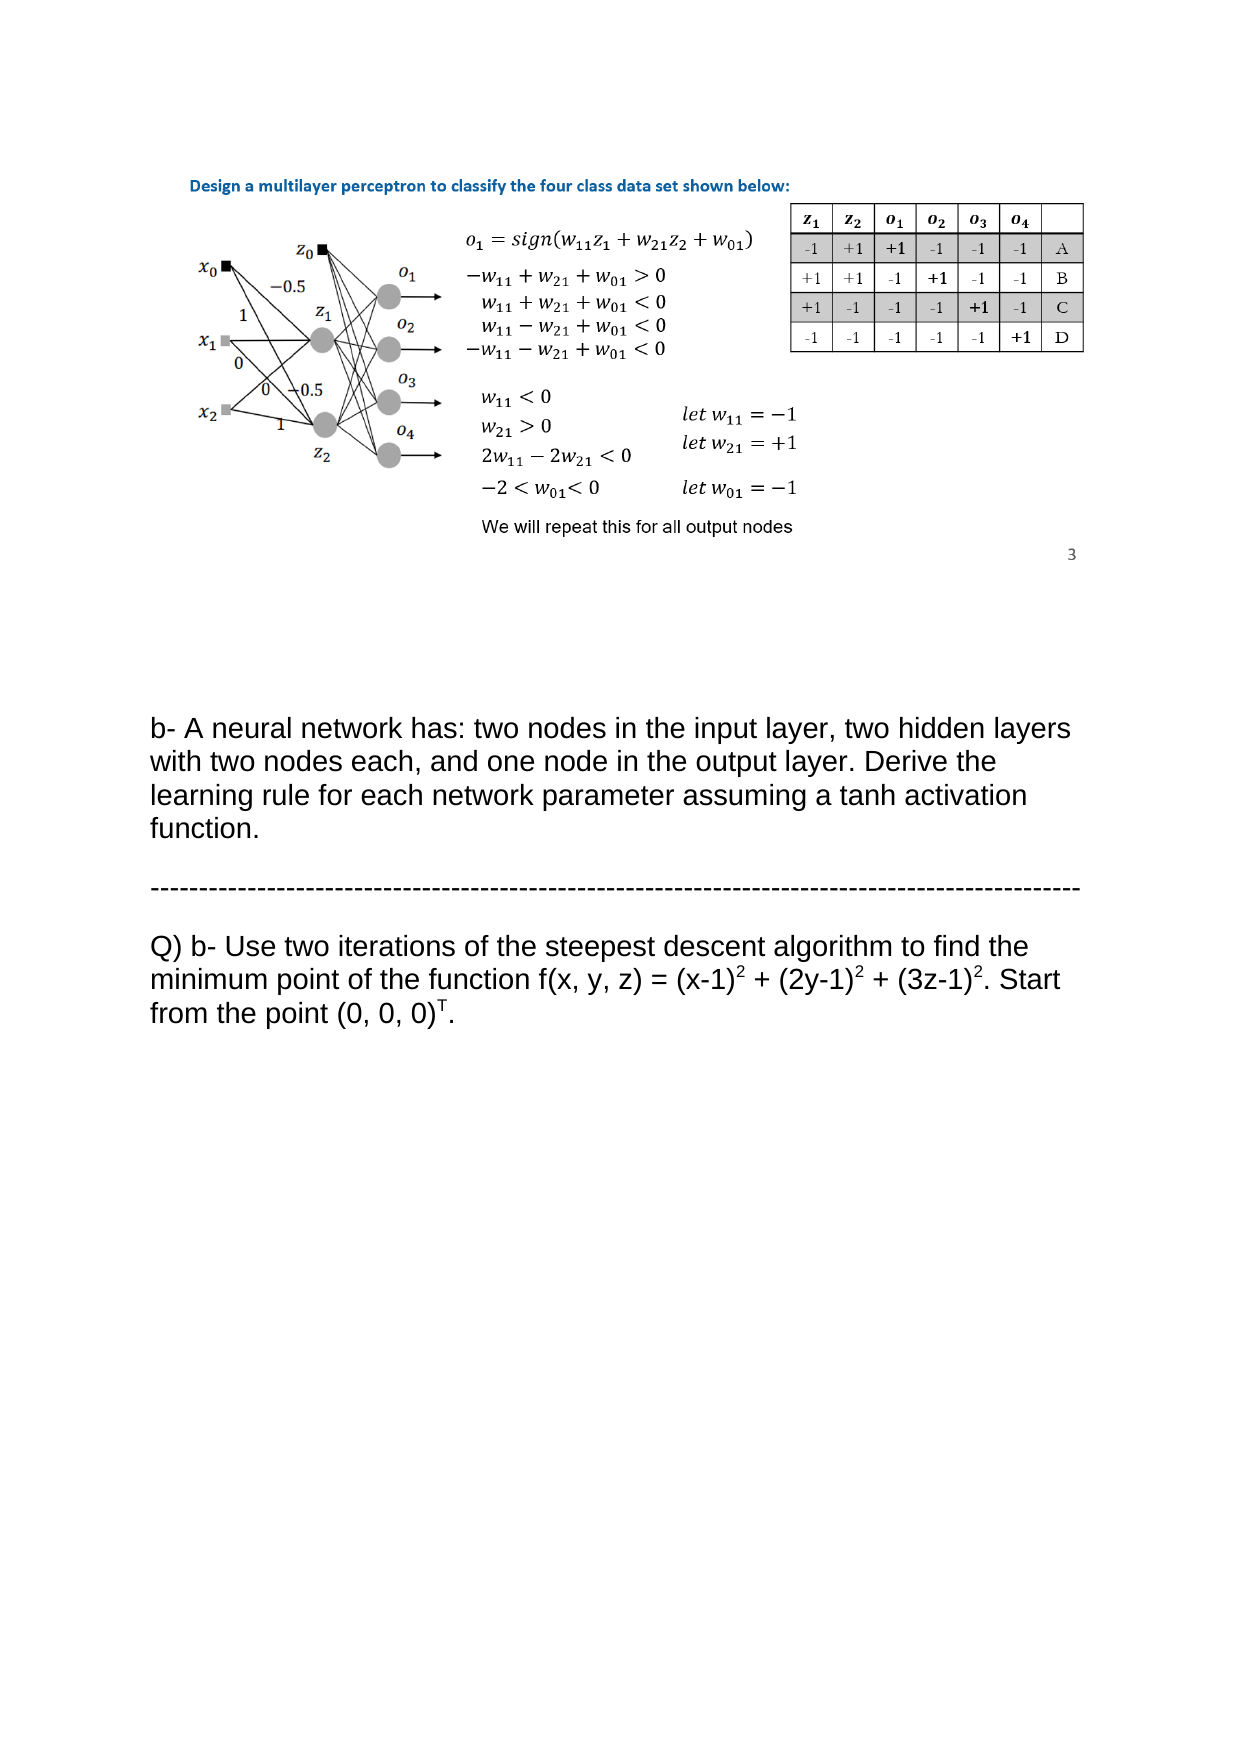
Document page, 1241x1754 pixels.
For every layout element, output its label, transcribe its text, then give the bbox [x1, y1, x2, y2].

text b- A neural network has: two nodes in the input layer, two hidden layers with two nodes each, and one node in the output layer. Derive the learning rule for each network parameter assuming a tanh activation function. [150, 711, 1090, 845]
picture [150, 150, 1091, 569]
text Q) b- Use two iterations of the steepest descent algorithm to find the minimum point of the function f(x, y, z) = (x-1)2 + (2y-1)2 + (3z-1)2. Start from the point (0, 0, 0)T. [150, 928, 1090, 1029]
text ------------------------------------------------------------------------------------------------ [150, 870, 1090, 903]
